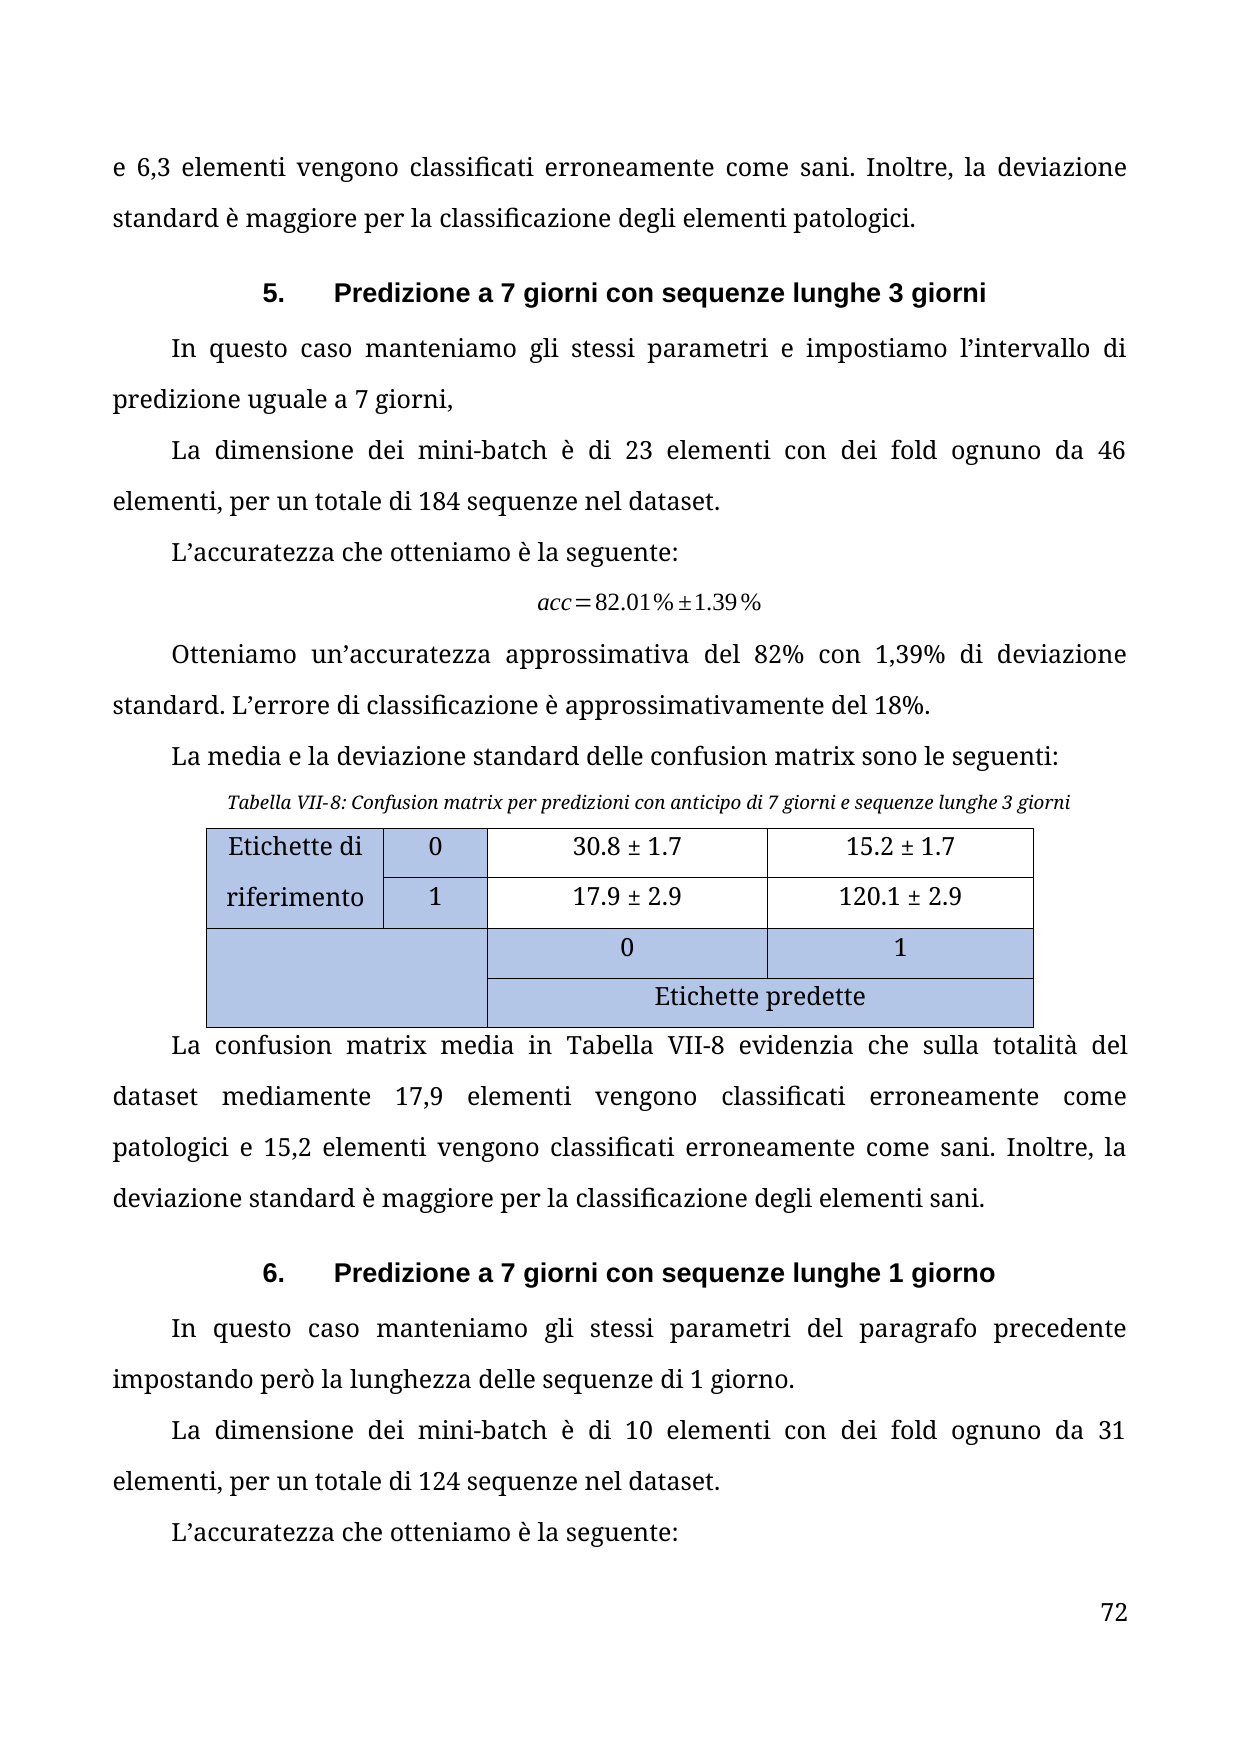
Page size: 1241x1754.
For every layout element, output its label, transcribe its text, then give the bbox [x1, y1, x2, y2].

text L’accuratezza che otteniamo è la seguente: [112, 534, 1128, 568]
subtitle Predizione a 7 giorni con sequenze lunghe 1 giorno [262, 1257, 1128, 1288]
text In questo caso manteniamo gli stessi parametri del paragrafo precedente impostando però la lunghezza delle sequenze di 1 giorno. [112, 1310, 1128, 1395]
table_cell 0 [488, 929, 767, 978]
table_header 15.2 ± 1.7 [768, 829, 1033, 877]
text La dimensione dei mini-batch è di 10 elementi con dei fold ognuno da 31 elementi, per un totale di 124 sequenze nel dataset. [112, 1412, 1128, 1497]
text La media e la deviazione standard delle confusion matrix sono le seguenti: [112, 738, 1128, 773]
table_cell 17.9 ± 2.9 [488, 878, 767, 928]
table_cell [207, 929, 487, 1027]
text L’accuratezza che otteniamo è la seguente: [112, 1514, 1128, 1548]
table_header 0 [384, 829, 487, 877]
subtitle Predizione a 7 giorni con sequenze lunghe 3 giorni [262, 277, 1128, 308]
table_cell 120.1 ± 2.9 [768, 878, 1033, 928]
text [112, 150, 1128, 235]
table_cell Etichette predette [488, 979, 1033, 1027]
table_cell 1 [384, 878, 487, 928]
text Otteniamo un’accuratezza approssimativa del 82% con 1,39% di deviazione standard. L’errore di classificazione è approssimativamente del 18%. [112, 636, 1128, 722]
table_cell 1 [768, 929, 1033, 978]
table_header 30.8 ± 1.7 [488, 829, 767, 877]
table_header Etichette di riferimento [207, 829, 383, 928]
text In questo caso manteniamo gli stessi parametri e impostiamo l’intervallo di predizione uguale a 7 giorni, [112, 330, 1128, 415]
text La dimensione dei mini-batch è di 23 elementi con dei fold ognuno da 46 elementi, per un totale di 184 sequenze nel dataset. [112, 432, 1128, 517]
